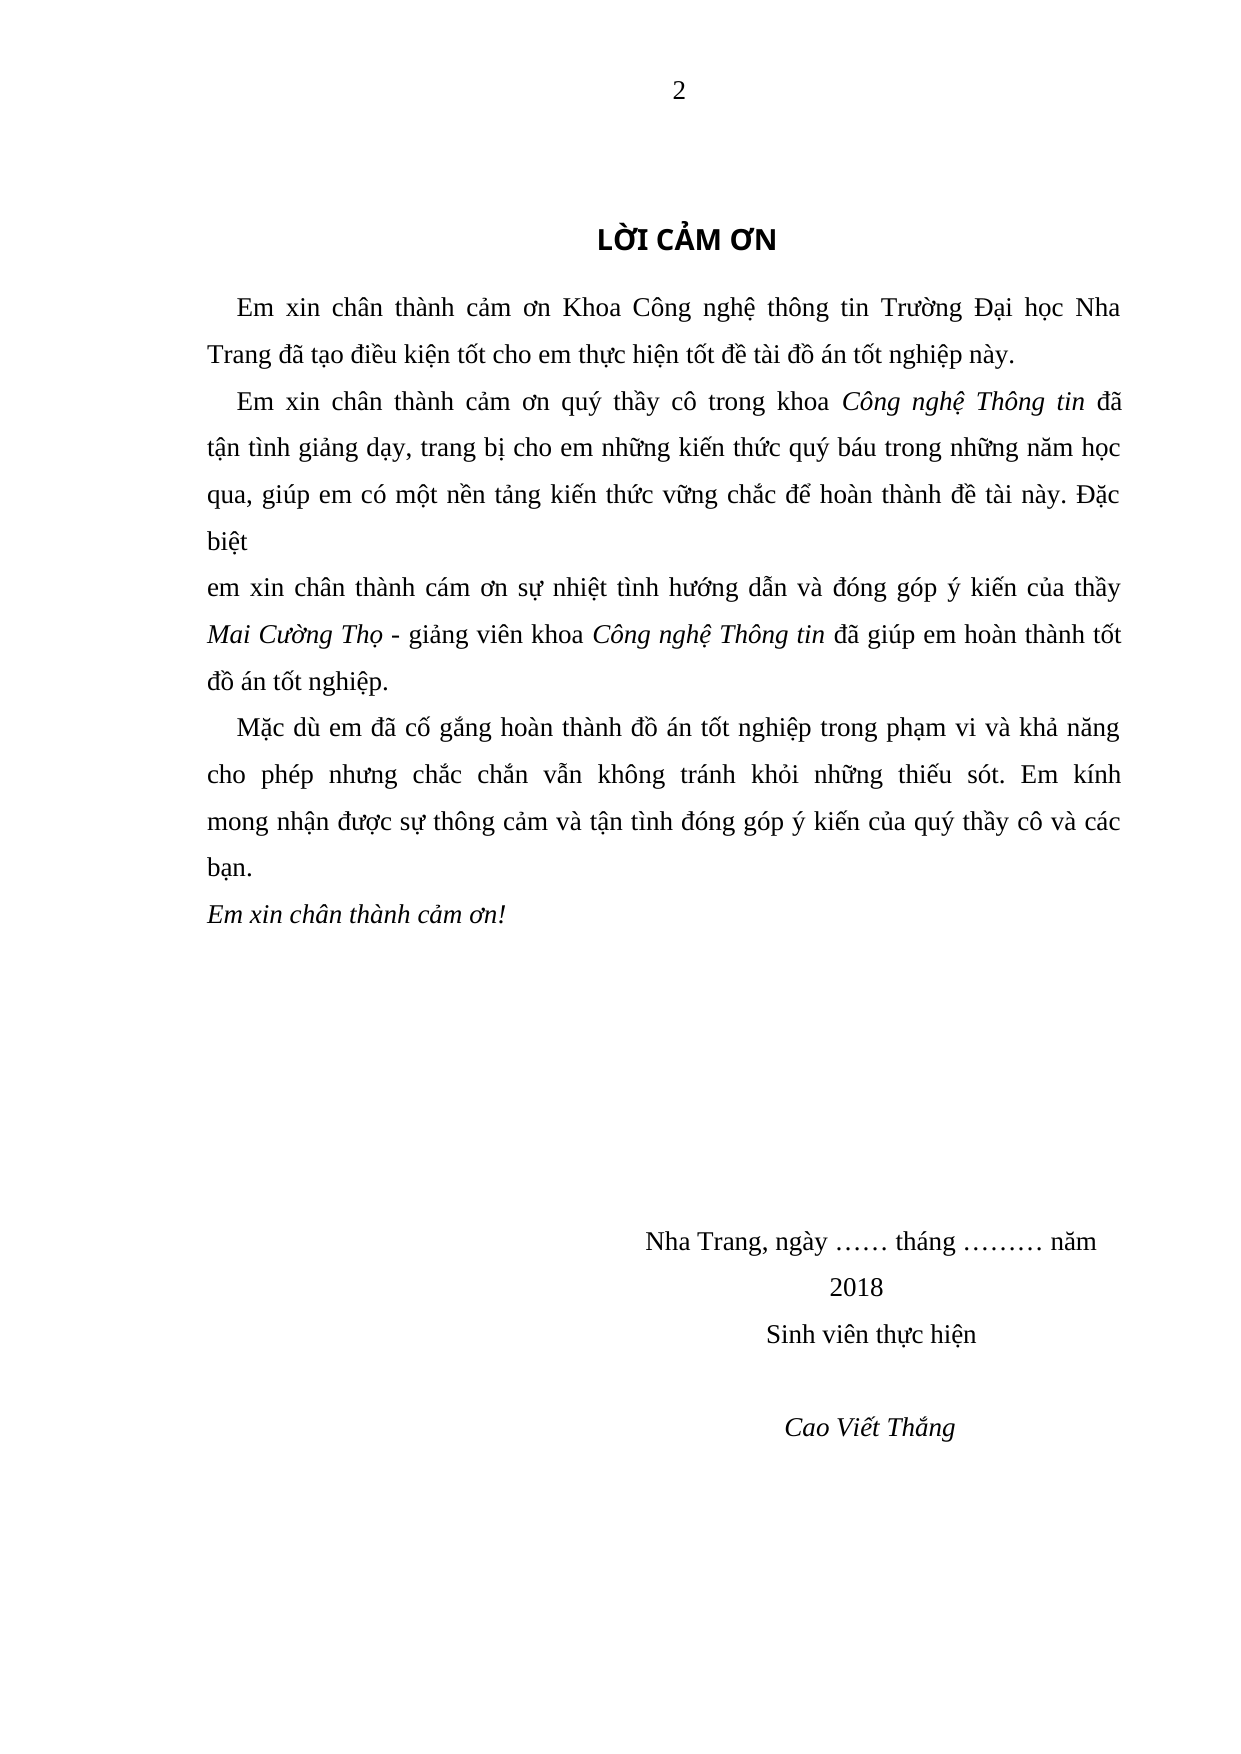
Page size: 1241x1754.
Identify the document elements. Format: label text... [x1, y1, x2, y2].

text Em xin chân thành cảm ơn Khoa Công nghệ thông tin Trường Đại học Nha Trang đã tạo điều kiện tốt cho em thực hiện tốt đề tài đồ án tốt nghiệp này. [207, 291, 1122, 369]
text Nha Trang, ngày …… tháng ……… năm 2018 [591, 1224, 1122, 1302]
text Sinh viên thực hiện [591, 1318, 1122, 1349]
subtitle LỜI CẢM ƠN [252, 219, 1122, 259]
text Em xin chân thành cảm ơn quý thầy cô trong khoa Công nghệ Thông tin đã tận tình giảng dạy, trang bị cho em những kiến thức quý báu trong những năm học qua, giúp em có một nền tảng kiến thức vững chắc để hoàn thành đề tài này. Đặc biệt em xin chân thành cám ơn sự nhiệt tình hướng dẫn và đóng góp ý kiến của thầy Mai Cường Thọ - giảng viên khoa Công nghệ Thông tin đã giúp em hoàn thành tốt đồ án tốt nghiệp. [207, 384, 1122, 696]
text Cao Viết Thắng [591, 1411, 1122, 1442]
text Mặc dù em đã cố gắng hoàn thành đồ án tốt nghiệp trong phạm vi và khả năng cho phép nhưng chắc chắn vẫn không tránh khỏi những thiếu sót. Em kính mong nhận được sự thông cảm và tận tình đóng góp ý kiến của quý thầy cô và các bạn. Em xin chân thành cảm ơn! [207, 711, 1122, 929]
